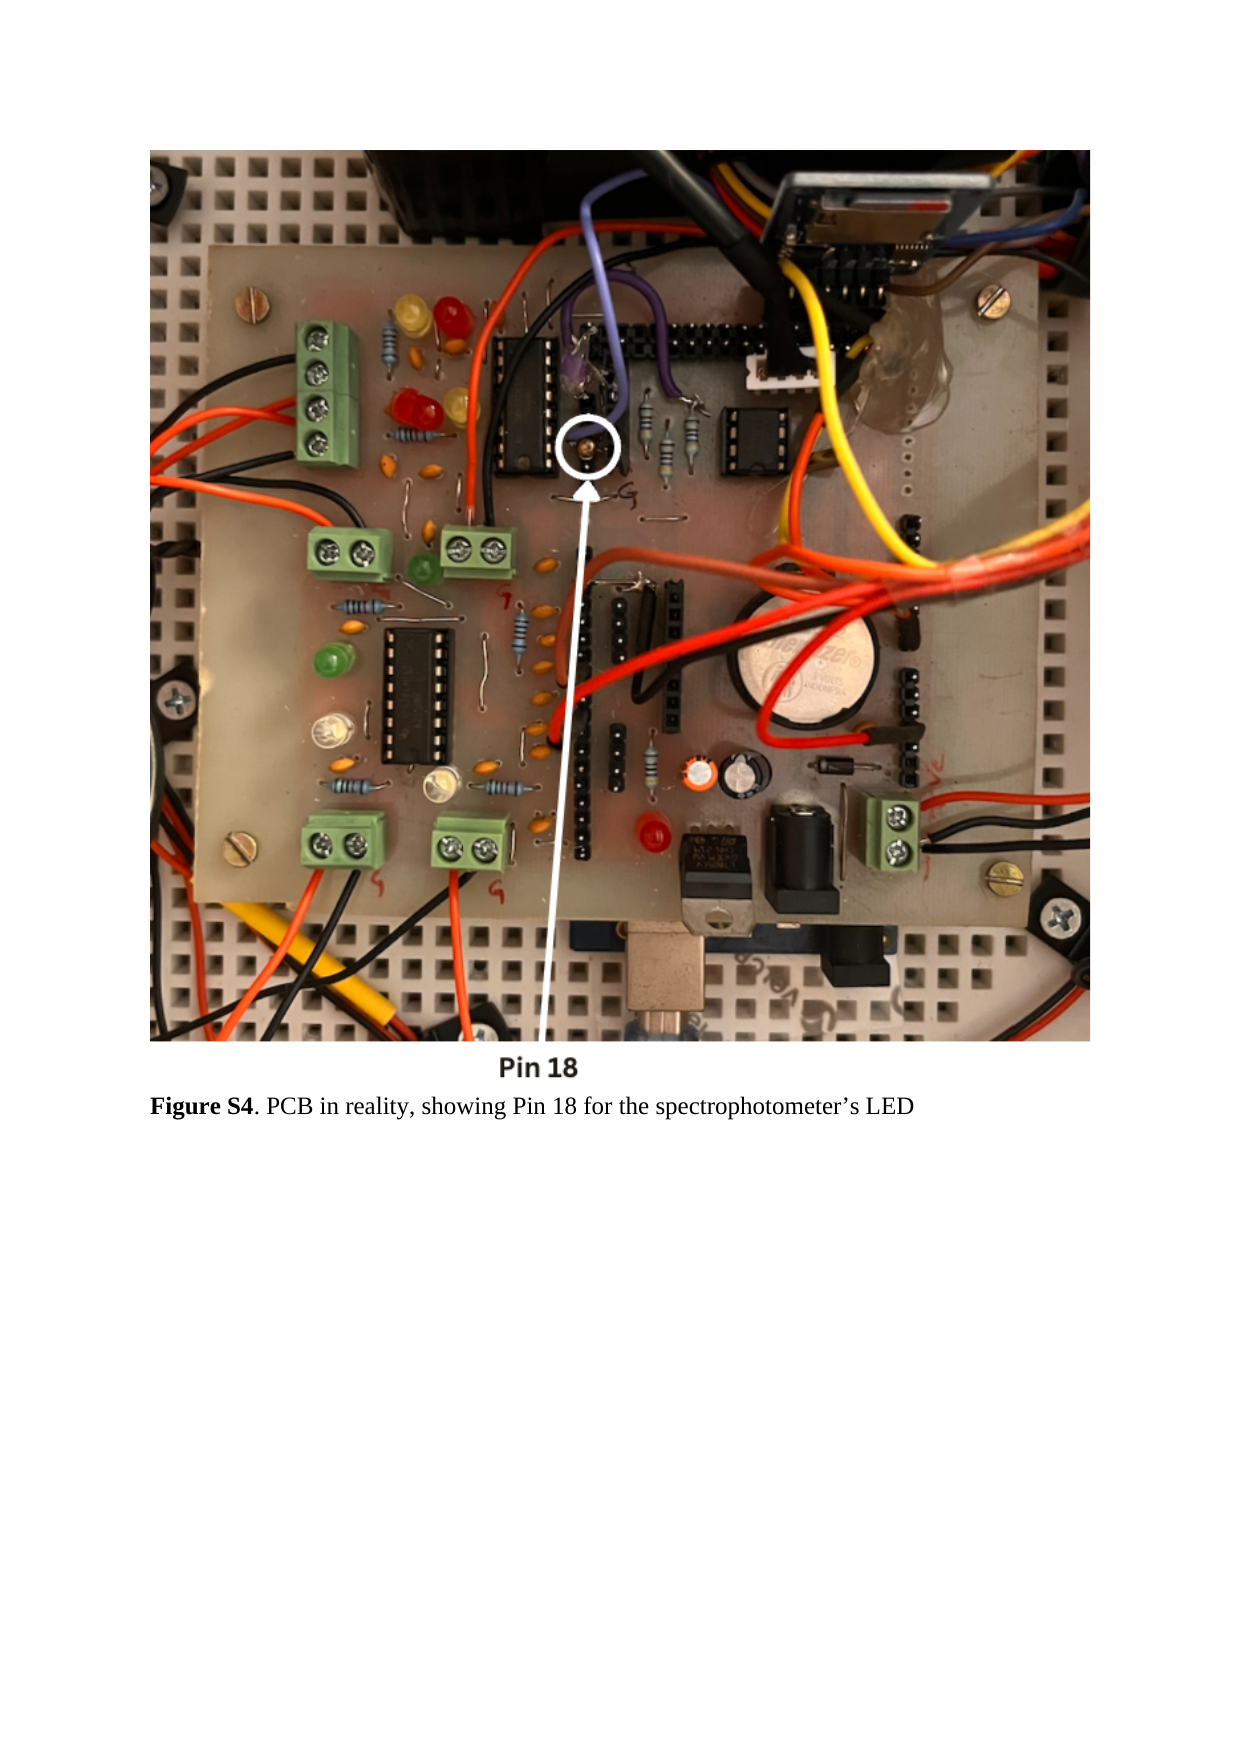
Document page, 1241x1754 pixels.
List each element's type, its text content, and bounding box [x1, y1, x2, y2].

picture [150, 150, 1091, 1088]
text Figure S4. PCB in reality, showing Pin 18 for the spectrophotometer’s LED [150, 1091, 1090, 1120]
